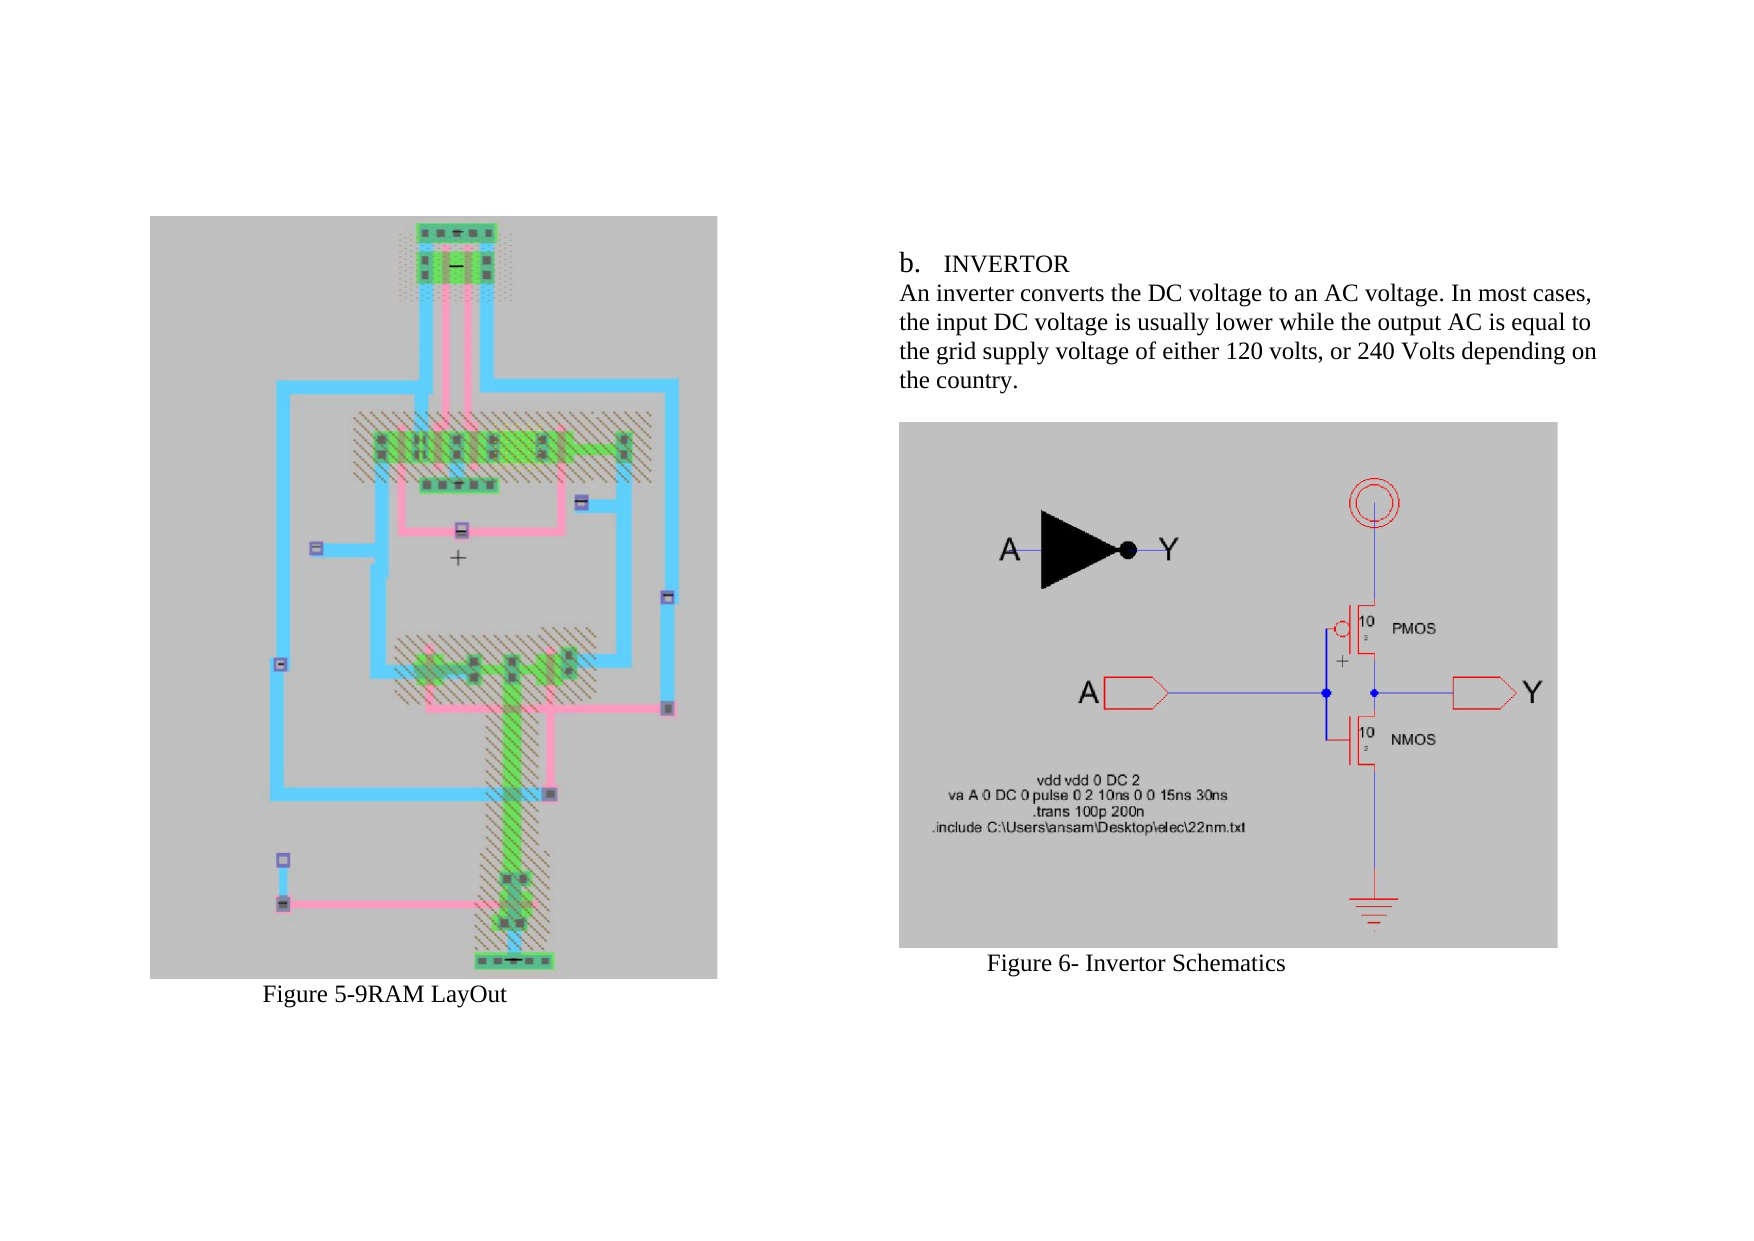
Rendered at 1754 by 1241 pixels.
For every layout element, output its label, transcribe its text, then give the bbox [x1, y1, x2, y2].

list INVERTOR [899, 245, 1604, 278]
picture [899, 422, 1558, 948]
list Figure 6- Invertor Schematics [899, 948, 1604, 976]
list An inverter converts the DC voltage to an AC voltage. In most cases, the input DC voltage is usually lower while the output AC is equal to the grid supply voltage of either 120 volts, or 240 Volts depending on the country. [899, 278, 1604, 393]
text Figure 5-9RAM LayOut [150, 979, 855, 1007]
picture [150, 216, 718, 979]
